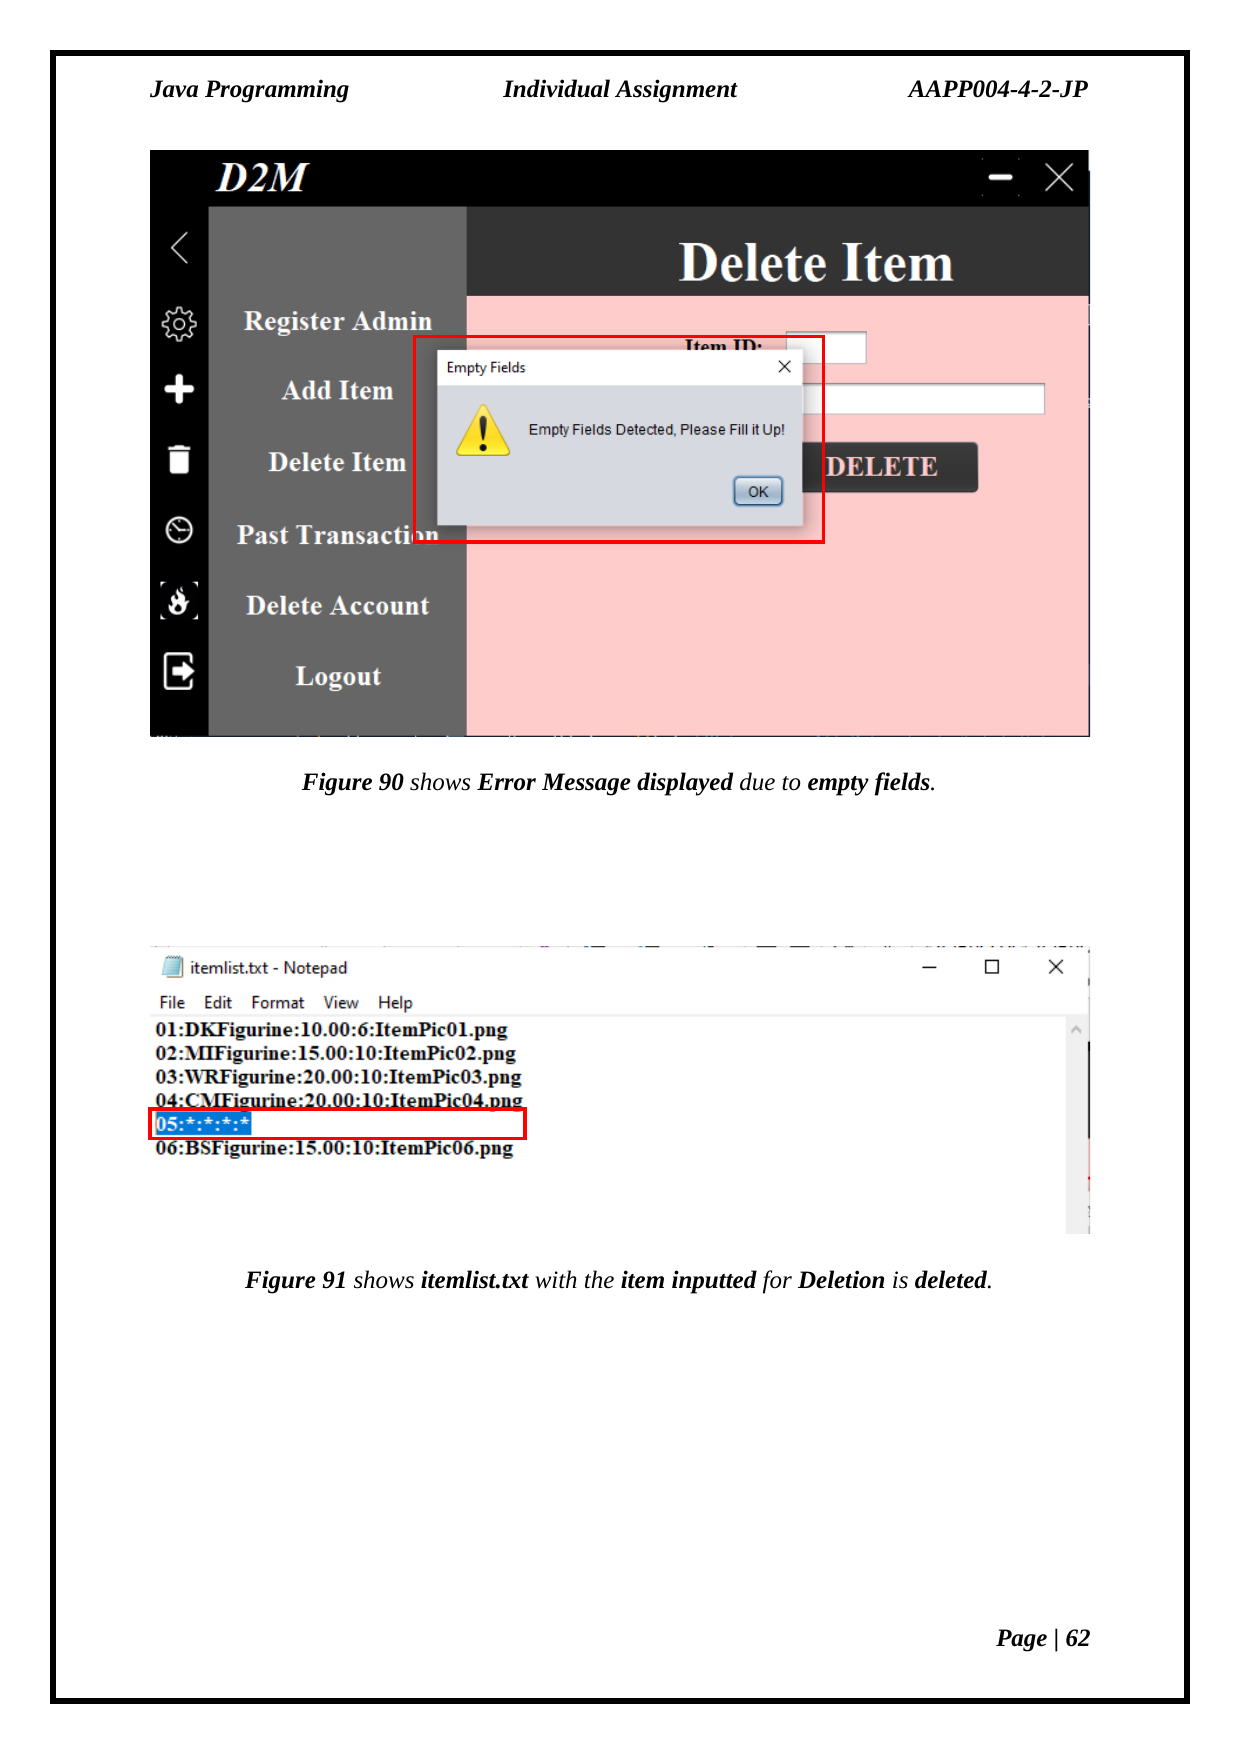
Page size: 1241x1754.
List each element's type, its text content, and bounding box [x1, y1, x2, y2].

picture [150, 150, 1091, 737]
picture [152, 1111, 523, 1137]
text Figure 90 shows Error Message displayed due to empty fields. [150, 767, 1090, 796]
picture [150, 946, 1091, 1234]
text Figure 91 shows itemlist.txt with the item inputted for Deletion is deleted. [150, 1265, 1090, 1293]
